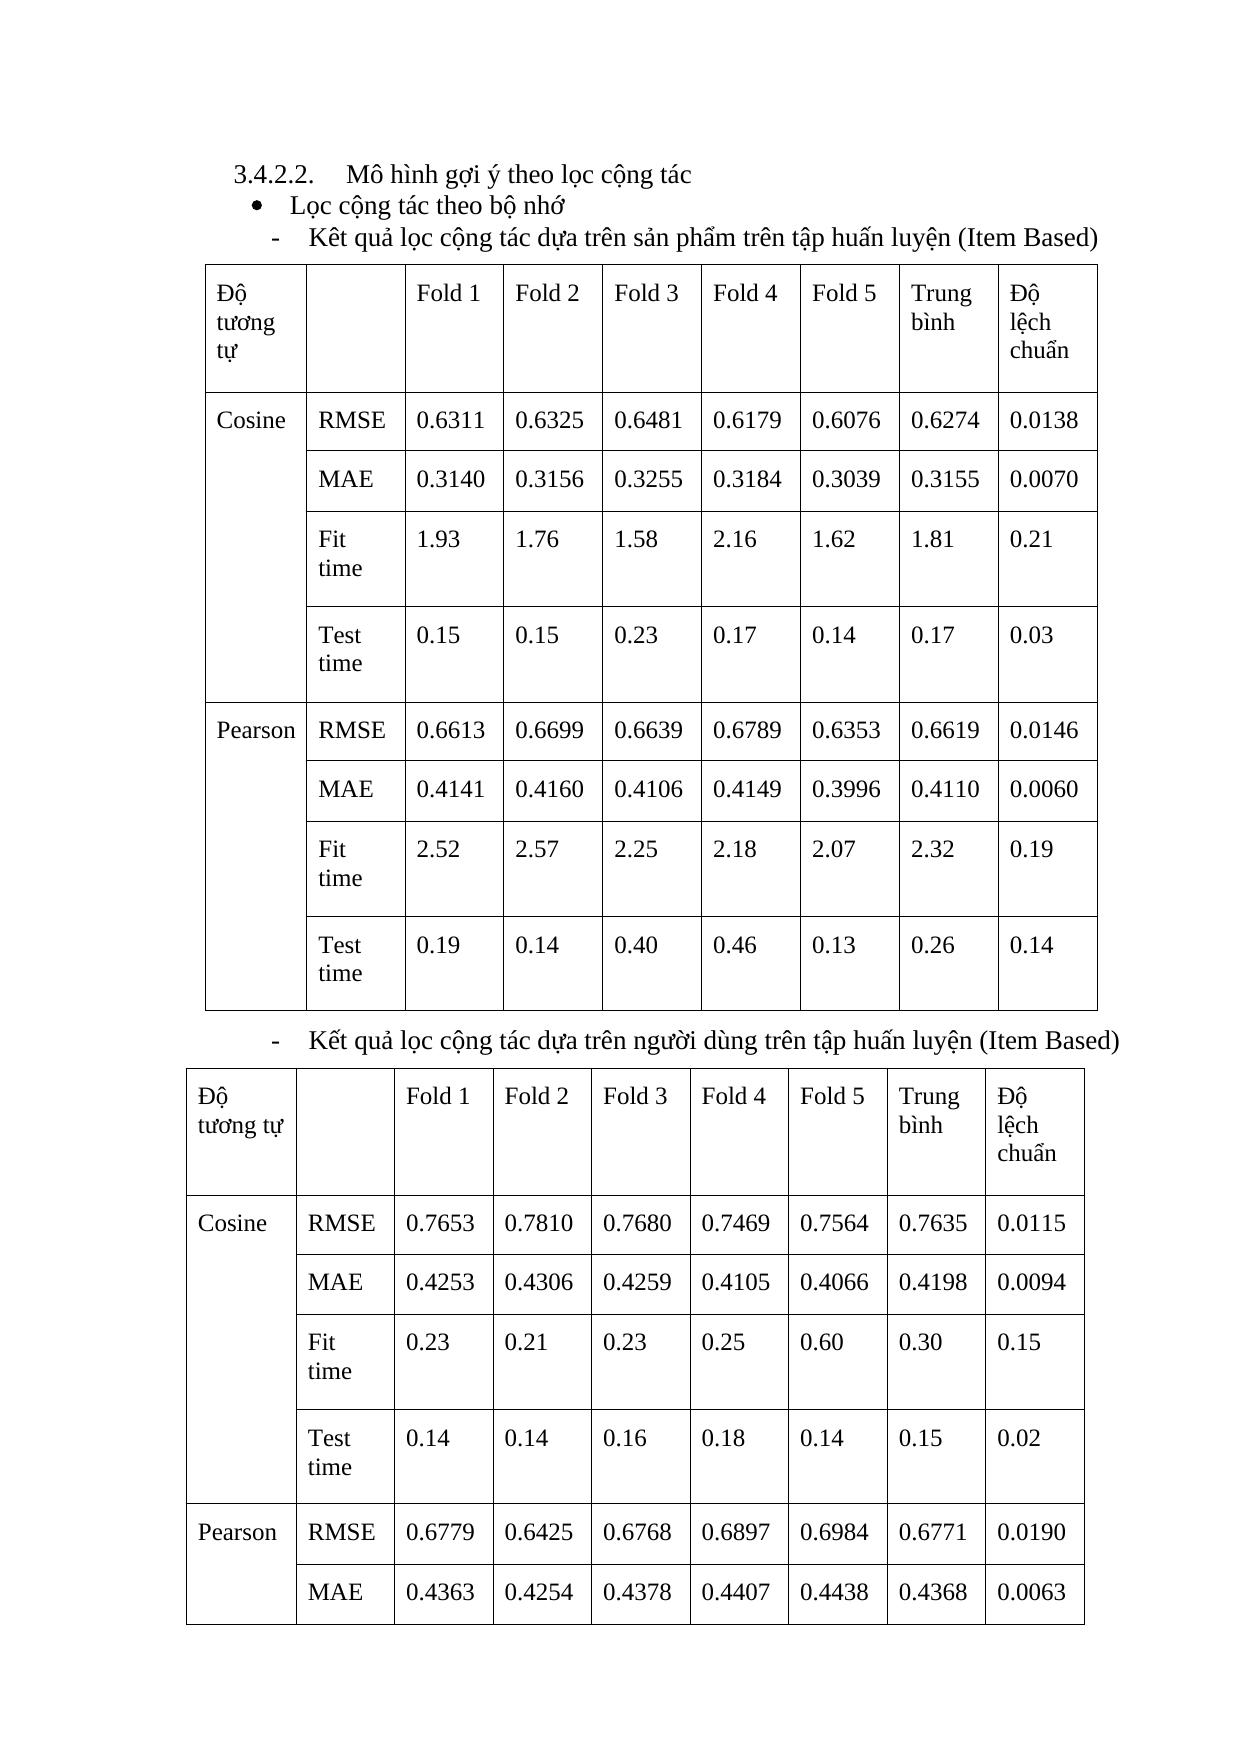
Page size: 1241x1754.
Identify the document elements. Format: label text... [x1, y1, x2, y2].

table_cell 0.4105 [691, 1255, 788, 1314]
table_cell 0.14 [395, 1410, 493, 1503]
table_header Trung bình [888, 1069, 985, 1195]
table_cell 2.25 [603, 822, 701, 916]
table_cell 0.6325 [504, 393, 602, 450]
table_header Fold 2 [494, 1069, 591, 1195]
table_cell MAE [297, 1255, 394, 1314]
table_header [307, 265, 405, 392]
table_cell 0.30 [888, 1315, 985, 1409]
table_cell 0.14 [494, 1410, 591, 1503]
table_header Fold 3 [592, 1069, 690, 1195]
table_cell 0.6619 [900, 703, 998, 760]
table_cell 0.7469 [691, 1196, 788, 1253]
table_header Fold 4 [691, 1069, 788, 1195]
table_header Fold 2 [504, 265, 602, 392]
list Mô hình gợi ý theo lọc cộng tác [233, 158, 1123, 189]
table_cell 0.21 [999, 512, 1097, 606]
table_cell 0.0070 [999, 451, 1097, 511]
table_cell 1.93 [406, 512, 503, 606]
table_cell 0.03 [999, 607, 1097, 702]
table_cell 0.4253 [395, 1255, 493, 1314]
list Lọc cộng tác theo bộ nhớ [252, 189, 1123, 221]
table_cell 0.3039 [801, 451, 899, 511]
table_cell 0.19 [406, 917, 503, 1010]
table_cell Fit time [307, 822, 405, 916]
table_cell 1.58 [603, 512, 701, 606]
table_cell 0.6771 [888, 1504, 985, 1564]
table_cell Pearson [187, 1504, 296, 1624]
table_cell 0.15 [406, 607, 503, 702]
table_cell 0.4160 [504, 761, 602, 821]
table_cell 2.57 [504, 822, 602, 916]
table_header Fold 5 [801, 265, 899, 392]
table_cell 0.3255 [603, 451, 701, 511]
table_cell 0.0060 [999, 761, 1097, 821]
table_cell Pearson [206, 703, 306, 1010]
list Kết quả lọc cộng tác dựa trên người dùng trên tập huấn luyện (Item Based) [271, 1024, 1123, 1055]
table_header Độ lệch chuẩn [999, 265, 1097, 392]
table_cell 0.6274 [900, 393, 998, 450]
table_cell 0.23 [592, 1315, 690, 1409]
table_header [297, 1069, 394, 1195]
table_cell Cosine [187, 1196, 296, 1503]
table_cell 0.02 [986, 1410, 1084, 1503]
table_cell 0.0138 [999, 393, 1097, 450]
table_cell 0.23 [603, 607, 701, 702]
table_cell 0.4363 [395, 1565, 493, 1624]
table_cell 1.81 [900, 512, 998, 606]
table_cell Test time [307, 607, 405, 702]
table_cell 0.7810 [494, 1196, 591, 1253]
table_cell 0.15 [504, 607, 602, 702]
table_cell 0.4259 [592, 1255, 690, 1314]
table_cell 0.4438 [789, 1565, 887, 1624]
table_cell 0.6768 [592, 1504, 690, 1564]
table_cell 0.4198 [888, 1255, 985, 1314]
table_cell 0.40 [603, 917, 701, 1010]
table_cell 0.13 [801, 917, 899, 1010]
table_header Fold 4 [702, 265, 800, 392]
table_cell 0.16 [592, 1410, 690, 1503]
table_header Fold 1 [406, 265, 503, 392]
table_cell 0.21 [494, 1315, 591, 1409]
table_cell 0.3156 [504, 451, 602, 511]
table_cell 0.4368 [888, 1565, 985, 1624]
table_cell 0.4378 [592, 1565, 690, 1624]
table_cell 2.32 [900, 822, 998, 916]
table_cell 0.3184 [702, 451, 800, 511]
table_cell 0.14 [504, 917, 602, 1010]
table_cell 0.4141 [406, 761, 503, 821]
table_cell MAE [307, 761, 405, 821]
table_cell 0.6353 [801, 703, 899, 760]
table_cell 0.18 [691, 1410, 788, 1503]
table_cell 0.14 [801, 607, 899, 702]
table_header Độ lệch chuẩn [986, 1069, 1084, 1195]
table_cell 0.6897 [691, 1504, 788, 1564]
table_cell 0.4306 [494, 1255, 591, 1314]
table_header Độ tương tự [187, 1069, 296, 1195]
table_cell 1.76 [504, 512, 602, 606]
table_cell 0.6699 [504, 703, 602, 760]
table_cell 2.16 [702, 512, 800, 606]
table_cell Test time [307, 917, 405, 1010]
table_cell 0.6311 [406, 393, 503, 450]
table_cell 0.6779 [395, 1504, 493, 1564]
table_cell 0.3996 [801, 761, 899, 821]
table_cell 0.0115 [986, 1196, 1084, 1253]
table_cell 2.52 [406, 822, 503, 916]
list Kêt quả lọc cộng tác dựa trên sản phẩm trên tập huấn luyện (Item Based) [271, 221, 1123, 252]
table_cell 0.3140 [406, 451, 503, 511]
table_cell 0.4407 [691, 1565, 788, 1624]
table_cell 0.17 [702, 607, 800, 702]
table_cell 0.6481 [603, 393, 701, 450]
table_cell Cosine [206, 393, 306, 702]
table_cell 0.7680 [592, 1196, 690, 1253]
table_cell 0.0063 [986, 1565, 1084, 1624]
table_cell Fit time [297, 1315, 394, 1409]
table_cell 0.4066 [789, 1255, 887, 1314]
table_header Fold 1 [395, 1069, 493, 1195]
table_header Fold 5 [789, 1069, 887, 1195]
table_cell RMSE [307, 393, 405, 450]
table_cell 0.15 [888, 1410, 985, 1503]
table_cell RMSE [297, 1504, 394, 1564]
table_cell 1.62 [801, 512, 899, 606]
table_cell 0.6076 [801, 393, 899, 450]
table_cell 0.7635 [888, 1196, 985, 1253]
table_cell 0.25 [691, 1315, 788, 1409]
table_cell 0.17 [900, 607, 998, 702]
table_cell 0.4149 [702, 761, 800, 821]
table_cell 0.4110 [900, 761, 998, 821]
table_cell 0.60 [789, 1315, 887, 1409]
table_cell 0.6613 [406, 703, 503, 760]
table_cell 0.4106 [603, 761, 701, 821]
table_cell 0.4254 [494, 1565, 591, 1624]
table_cell 2.18 [702, 822, 800, 916]
table_header Trung bình [900, 265, 998, 392]
table_header Fold 3 [603, 265, 701, 392]
table_cell 0.6789 [702, 703, 800, 760]
table_cell 0.0146 [999, 703, 1097, 760]
table_cell 0.15 [986, 1315, 1084, 1409]
table_cell 0.6179 [702, 393, 800, 450]
table_cell Test time [297, 1410, 394, 1503]
table_cell MAE [307, 451, 405, 511]
table_cell RMSE [307, 703, 405, 760]
table_cell 0.19 [999, 822, 1097, 916]
table_cell 0.0190 [986, 1504, 1084, 1564]
table_cell 0.23 [395, 1315, 493, 1409]
table_cell 0.14 [999, 917, 1097, 1010]
table_header Độ tương tự [206, 265, 306, 392]
table_cell 2.07 [801, 822, 899, 916]
table_cell 0.6425 [494, 1504, 591, 1564]
table_cell 0.7564 [789, 1196, 887, 1253]
table_cell 0.26 [900, 917, 998, 1010]
table_cell Fit time [307, 512, 405, 606]
table_cell 0.3155 [900, 451, 998, 511]
table_cell 0.46 [702, 917, 800, 1010]
table_cell 0.0094 [986, 1255, 1084, 1314]
table_cell 0.7653 [395, 1196, 493, 1253]
table_cell RMSE [297, 1196, 394, 1253]
table_cell MAE [297, 1565, 394, 1624]
table_cell 0.14 [789, 1410, 887, 1503]
table_cell 0.6639 [603, 703, 701, 760]
table_cell 0.6984 [789, 1504, 887, 1564]
